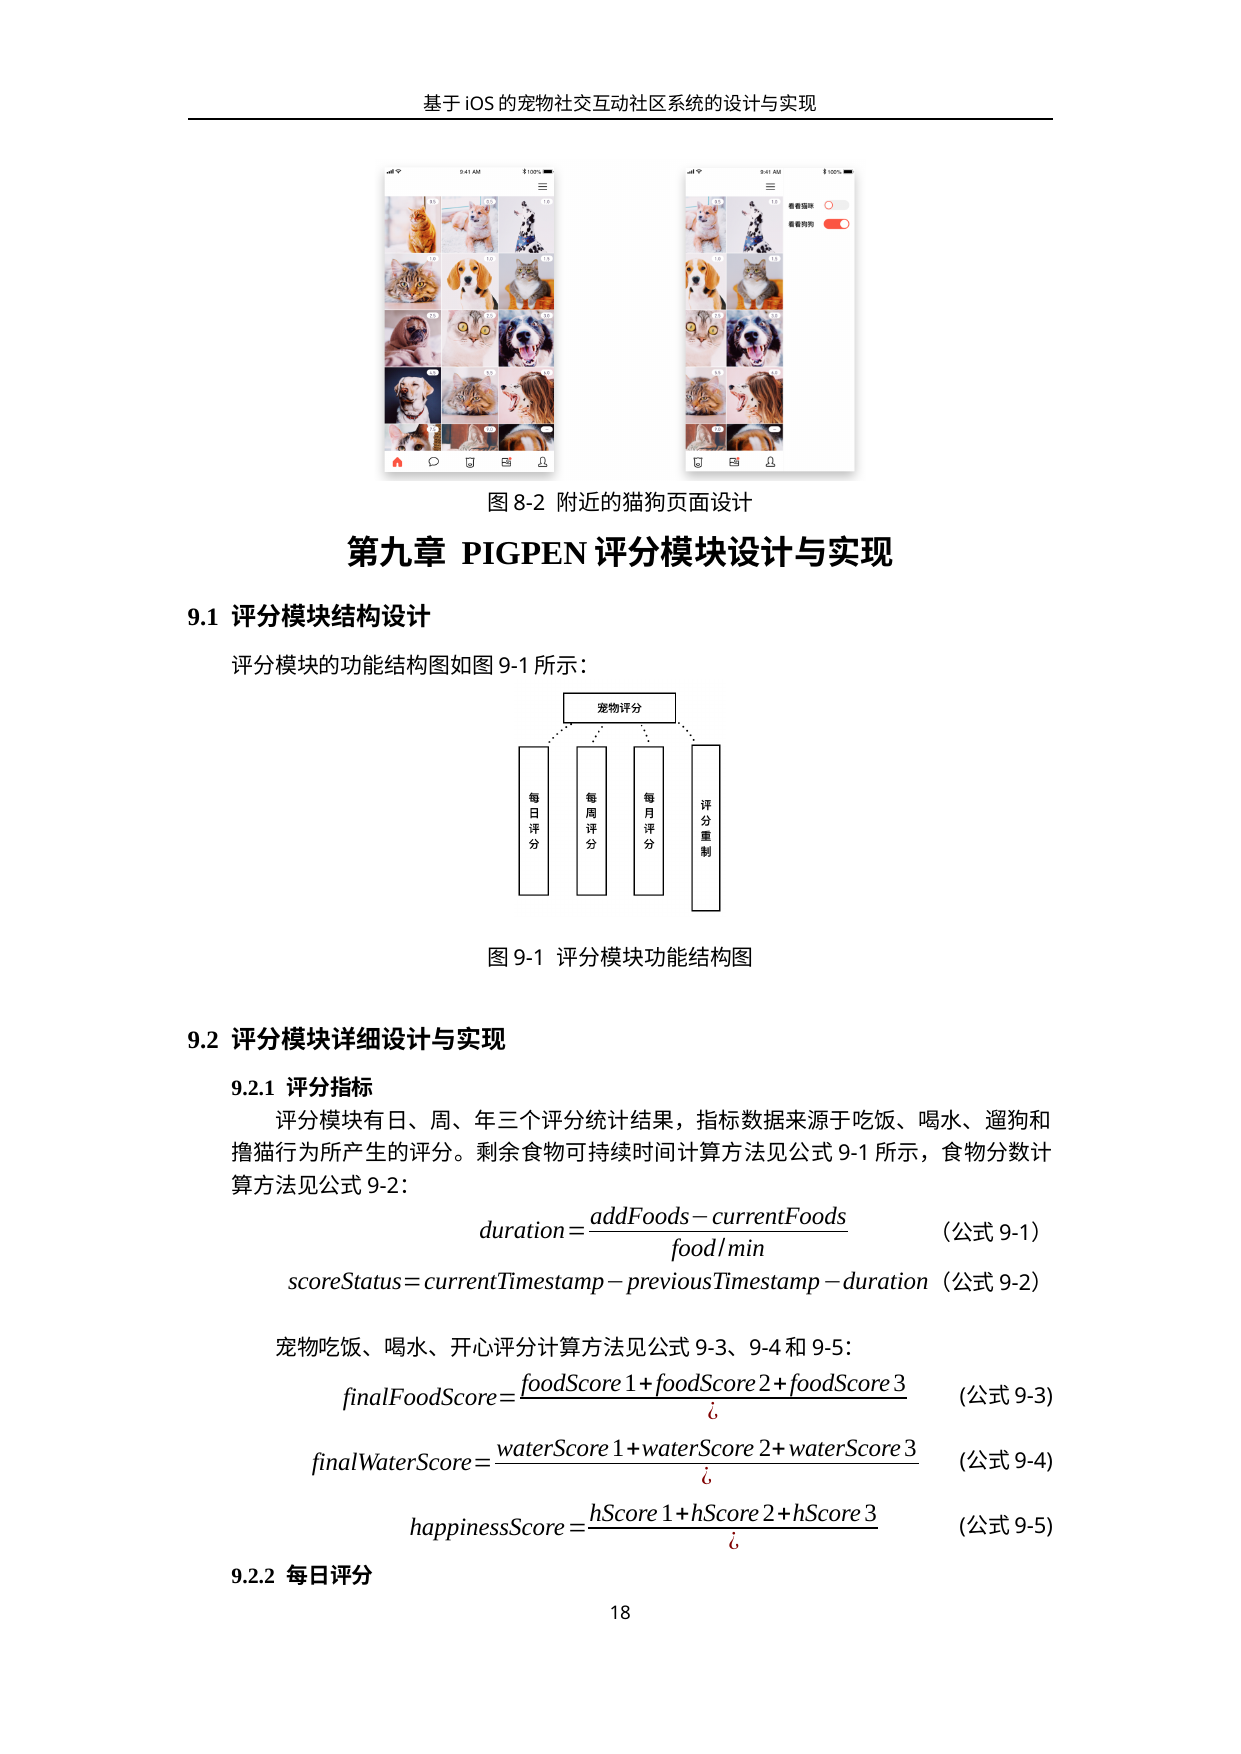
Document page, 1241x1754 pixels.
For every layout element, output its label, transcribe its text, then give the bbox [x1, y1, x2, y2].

picture [513, 679, 727, 917]
text 9.2.1 评分指标 [187, 1070, 1053, 1102]
text （公式9-1） [231, 1200, 1053, 1265]
text (公式9-5) [187, 1492, 1053, 1557]
text (公式9-3) [187, 1362, 1053, 1427]
picture [374, 159, 866, 481]
text 9.2 评分模块详细设计与实现 [187, 1005, 1053, 1070]
text 图8-2 附近的猫狗页面设计 [187, 485, 1053, 517]
text (公式9-4) [187, 1427, 1053, 1492]
text 图9-1 评分模块功能结构图 [187, 940, 1053, 972]
text 评分模块有日、周、年三个评分统计结果，指标数据来源于吃饭、喝水、遛狗和撸猫行为所产生的评分。剩余食物可持续时间计算方法见公式9-1所示，食物分数计算方法见公式9-2： [231, 1102, 1053, 1200]
text （公式9-2） [187, 1265, 1053, 1297]
text 9.2.2 每日评分 [187, 1557, 1053, 1590]
text 评分模块的功能结构图如图9-1所示： [187, 647, 1053, 680]
text 第九章 PIGPEN评分模块设计与实现 [187, 517, 1053, 582]
text 9.1 评分模块结构设计 [187, 582, 1053, 647]
text 宠物吃饭、喝水、开心评分计算方法见公式9-3、9-4和9-5： [231, 1330, 1053, 1362]
